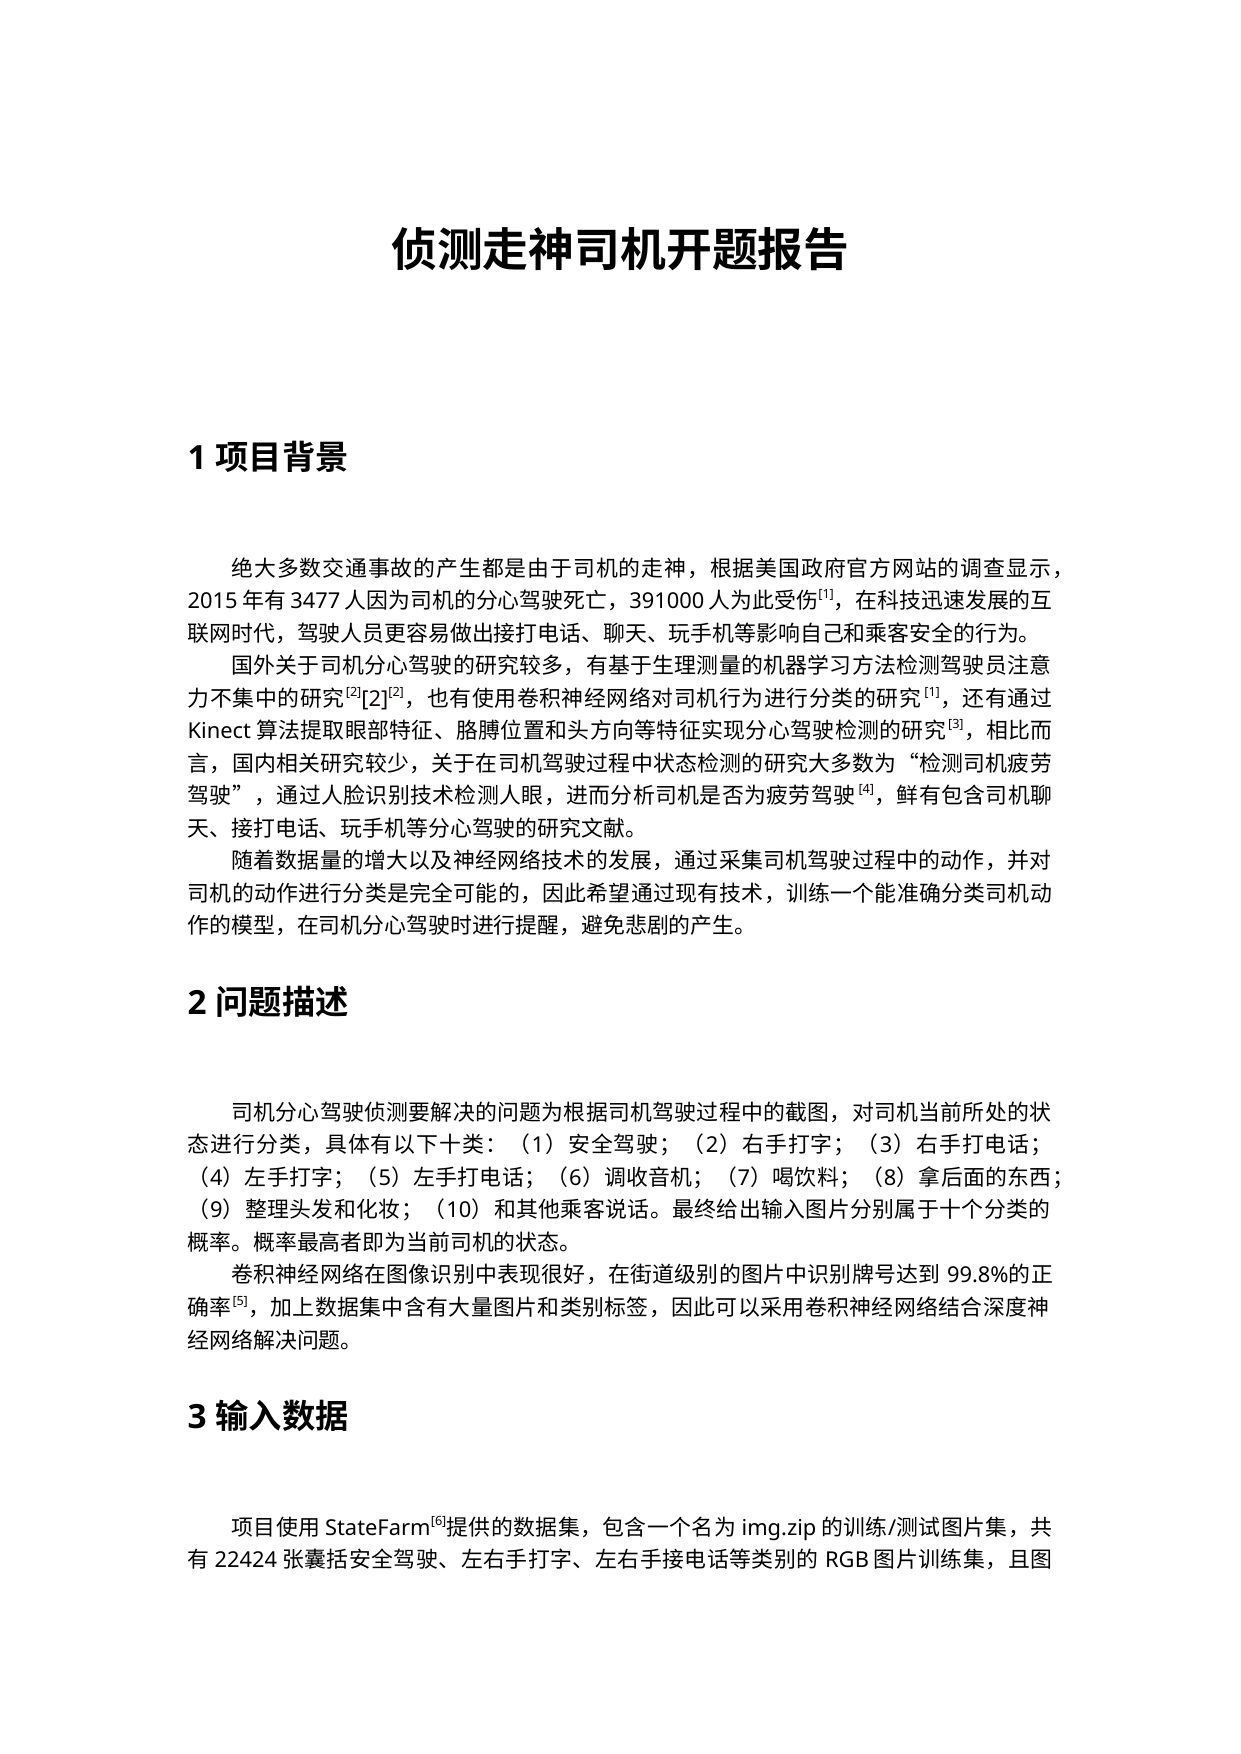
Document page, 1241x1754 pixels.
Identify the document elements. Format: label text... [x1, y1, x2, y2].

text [187, 1509, 1053, 1574]
subtitle 3 输入数据 [187, 1382, 1053, 1447]
text 随着数据量的增大以及神经网络技术的发展，通过采集司机驾驶过程中的动作，并对司机的动作进行分类是完全可能的，因此希望通过现有技术，训练一个能准确分类司机动作的模型，在司机分心驾驶时进行提醒，避免悲剧的产生。 [187, 843, 1053, 940]
text 国外关于司机分心驾驶的研究较多，有基于生理测量的机器学习方法检测驾驶员注意力不集中的研究[2][2][2]，也有使用卷积神经网络对司机行为进行分类的研究[1]，还有通过Kinect算法提取眼部特征、胳膊位置和头方向等特征实现分心驾驶检测的研究[3]，相比而言，国内相关研究较少，关于在司机驾驶过程中状态检测的研究大多数为“检测司机疲劳驾驶”，通过人脸识别技术检测人眼，进而分析司机是否为疲劳驾驶[4]，鲜有包含司机聊天、接打电话、玩手机等分心驾驶的研究文献。 [187, 648, 1053, 843]
subtitle 2 问题描述 [187, 967, 1053, 1032]
text 绝大多数交通事故的产生都是由于司机的走神，根据美国政府官方网站的调查显示，2015年有3477人因为司机的分心驾驶死亡，391000人为此受伤[1]，在科技迅速发展的互联网时代，驾驶人员更容易做出接打电话、聊天、玩手机等影响自己和乘客安全的行为。 [187, 550, 1053, 648]
subtitle 1 项目背景 [187, 423, 1053, 488]
text 卷积神经网络在图像识别中表现很好，在街道级别的图片中识别牌号达到99.8%的正确率[5]，加上数据集中含有大量图片和类别标签，因此可以采用卷积神经网络结合深度神经网络解决问题。 [187, 1257, 1053, 1355]
text 司机分心驾驶侦测要解决的问题为根据司机驾驶过程中的截图，对司机当前所处的状态进行分类，具体有以下十类：（1）安全驾驶；（2）右手打字；（3）右手打电话；（4）左手打字；（5）左手打电话；（6）调收音机；（7）喝饮料；（8）拿后面的东西；（9）整理头发和化妆；（10）和其他乘客说话。最终给出输入图片分别属于十个分类的概率。概率最高者即为当前司机的状态。 [187, 1095, 1053, 1257]
subtitle 侦测走神司机开题报告 [187, 197, 1053, 295]
